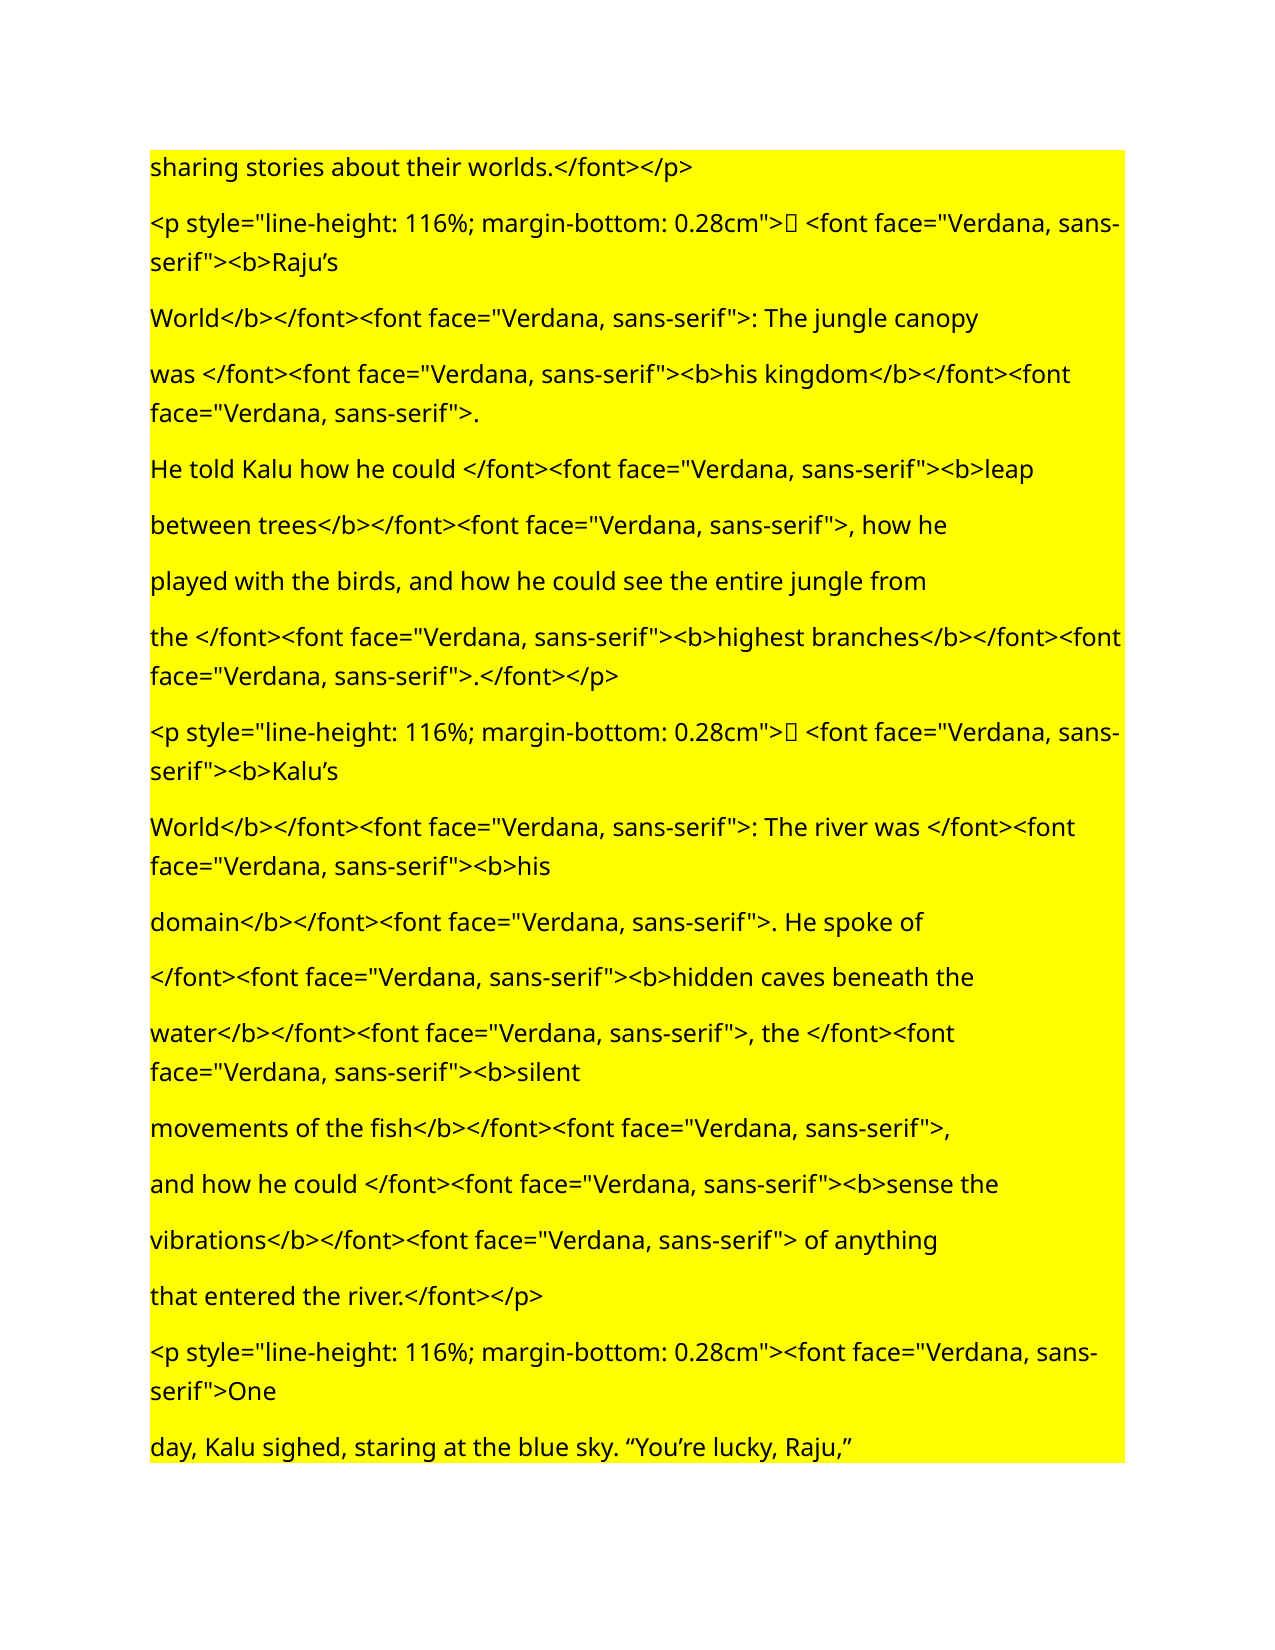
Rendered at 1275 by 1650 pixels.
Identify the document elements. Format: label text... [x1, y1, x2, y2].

text He told Kalu how he could </font><font face="Verdana, sans-serif"><b>leap [150, 452, 1125, 486]
text <p style="line-height: 116%; margin-bottom: 0.28cm">🌿 <font face="Verdana, sans-serif"><b>Raju’s [150, 206, 1125, 279]
text <p style="line-height: 116%; margin-bottom: 0.28cm"><font face="Verdana, sans-serif">One [150, 1334, 1125, 1407]
text World</b></font><font face="Verdana, sans-serif">: The jungle canopy [150, 301, 1125, 335]
text </font><font face="Verdana, sans-serif"><b>hidden caves beneath the [150, 960, 1125, 994]
text between trees</b></font><font face="Verdana, sans-serif">, how he [150, 507, 1125, 542]
text <p style="line-height: 116%; margin-bottom: 0.28cm">🌊 <font face="Verdana, sans-serif"><b>Kalu’s [150, 714, 1125, 787]
text the </font><font face="Verdana, sans-serif"><b>highest branches</b></font><font face="Verdana, sans-serif">.</font></p> [150, 619, 1125, 692]
text and how he could </font><font face="Verdana, sans-serif"><b>sense the [150, 1167, 1125, 1201]
text water</b></font><font face="Verdana, sans-serif">, the </font><font face="Verdana, sans-serif"><b>silent [150, 1016, 1125, 1089]
text played with the birds, and how he could see the entire jungle from [150, 563, 1125, 597]
text movements of the fish</b></font><font face="Verdana, sans-serif">, [150, 1111, 1125, 1145]
text was </font><font face="Verdana, sans-serif"><b>his kingdom</b></font><font face="Verdana, sans-serif">. [150, 357, 1125, 430]
text vibrations</b></font><font face="Verdana, sans-serif"> of anything [150, 1222, 1125, 1257]
text World</b></font><font face="Verdana, sans-serif">: The river was </font><font face="Verdana, sans-serif"><b>his [150, 809, 1125, 882]
text that entered the river.</font></p> [150, 1278, 1125, 1312]
text sharing stories about their worlds.</font></p> [150, 150, 1125, 184]
text day, Kalu sighed, staring at the blue sky. “You’re lucky, Raju,” [150, 1429, 1125, 1463]
text domain</b></font><font face="Verdana, sans-serif">. He spoke of [150, 904, 1125, 938]
